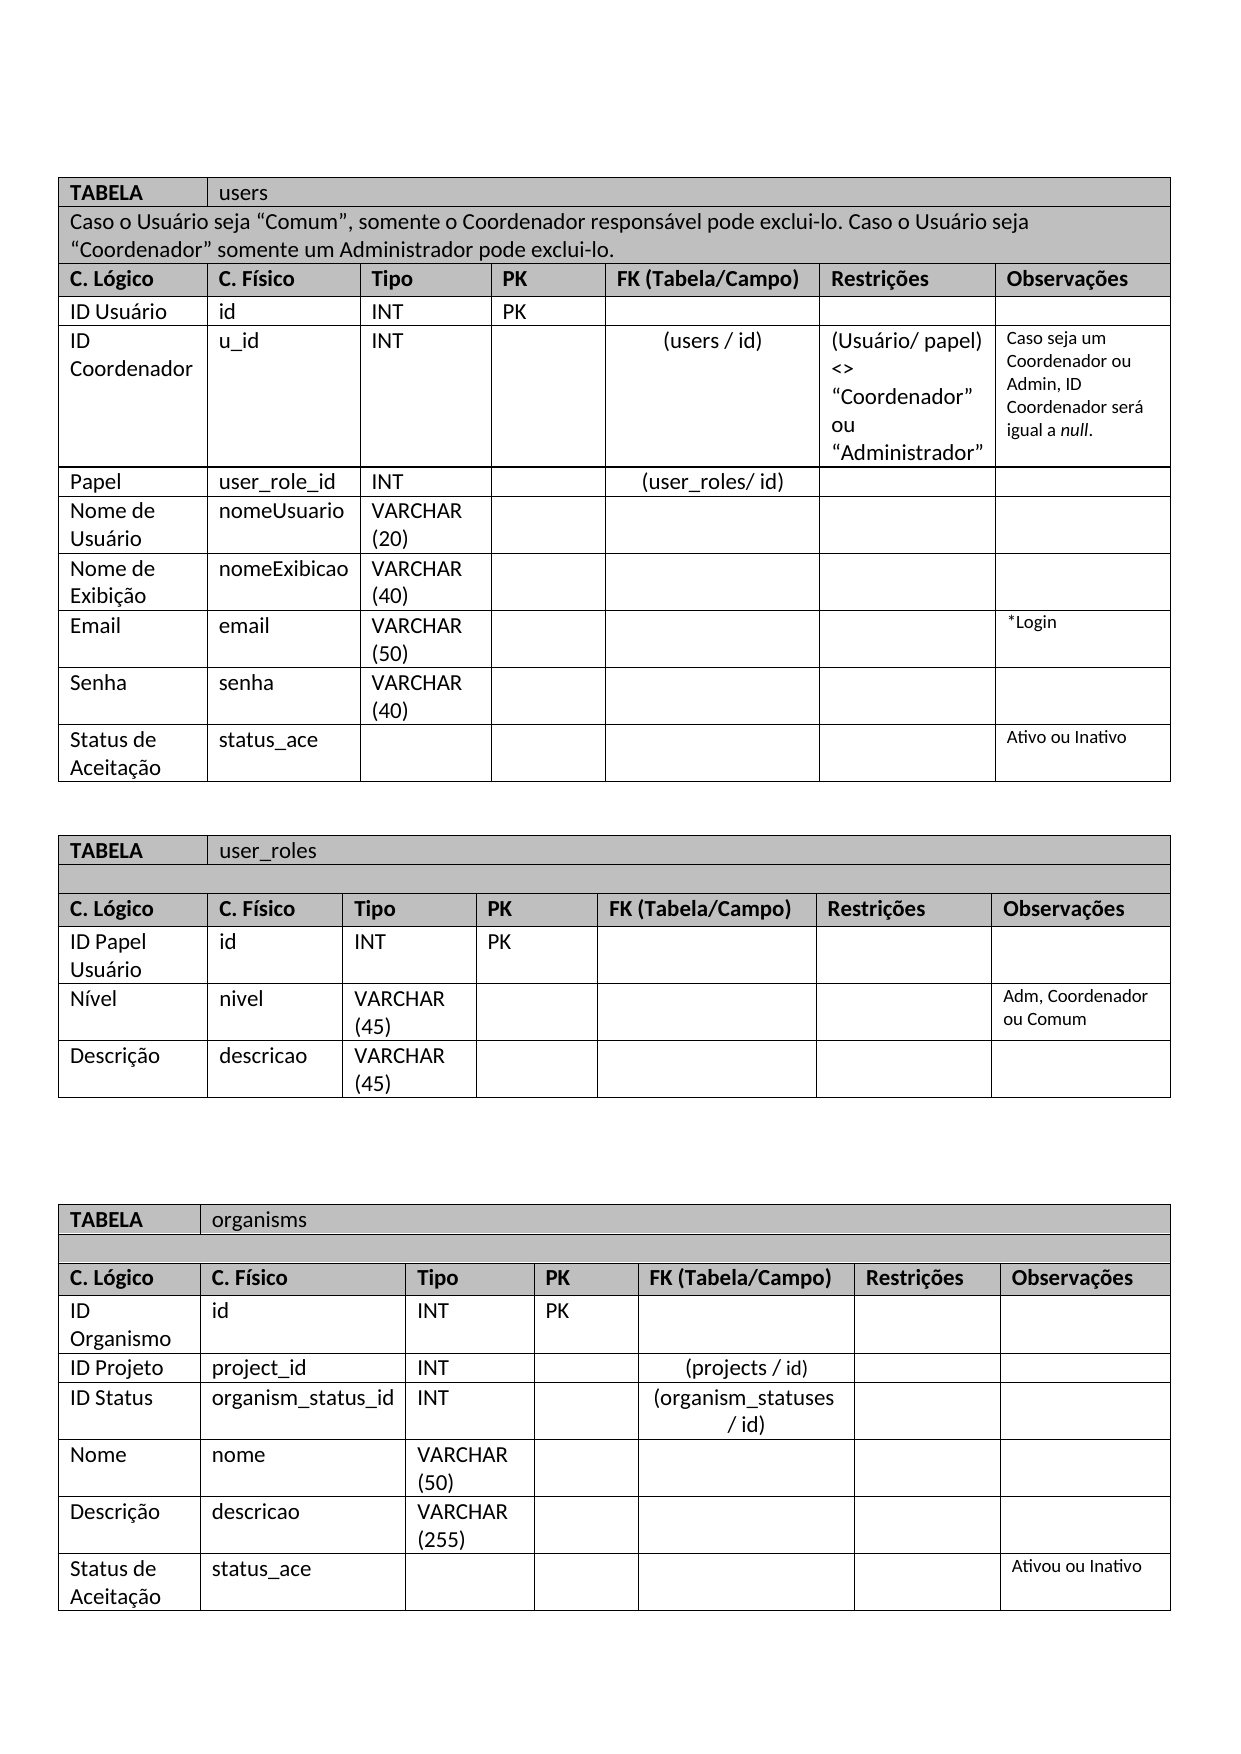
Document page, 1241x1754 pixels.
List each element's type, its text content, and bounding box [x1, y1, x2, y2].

table_cell [59, 865, 1170, 893]
table_cell VARCHAR (50) [406, 1440, 534, 1496]
table_cell [992, 927, 1170, 983]
table_cell Descrição [59, 1041, 207, 1097]
table_cell Restrições [817, 894, 991, 926]
table_cell [855, 1497, 1000, 1553]
table_header user_roles [208, 836, 1170, 864]
table_cell [820, 468, 995, 496]
table_cell [598, 984, 816, 1040]
table_cell C. Físico [201, 1264, 405, 1295]
table_cell id [201, 1296, 405, 1352]
table_cell Observações [992, 894, 1170, 926]
table_cell nomeUsuario [208, 497, 360, 553]
table_cell [598, 1041, 816, 1097]
table_cell PK [492, 297, 605, 325]
table_cell [1001, 1440, 1170, 1496]
table_cell ID Organismo [59, 1296, 200, 1352]
table_cell nome [201, 1440, 405, 1496]
table_cell Status de Aceitação [59, 725, 207, 781]
table_cell [996, 554, 1170, 610]
table_cell ID Coordenador [59, 326, 207, 466]
table_cell INT [361, 297, 491, 325]
table_cell PK [535, 1296, 638, 1352]
table_header TABELA [59, 1205, 200, 1233]
table_cell *Login [996, 611, 1170, 667]
table_cell ID Projeto [59, 1354, 200, 1382]
table_cell VARCHAR (255) [406, 1497, 534, 1553]
table_cell [855, 1554, 1000, 1610]
table_cell VARCHAR (50) [361, 611, 491, 667]
table_cell [639, 1497, 854, 1553]
table_cell [535, 1554, 638, 1610]
table_cell [855, 1383, 1000, 1439]
table_cell INT [406, 1354, 534, 1382]
table_cell FK (Tabela/Campo) [606, 264, 819, 296]
table_cell descricao [201, 1497, 405, 1553]
table_cell nivel [208, 984, 342, 1040]
table_cell Senha [59, 668, 207, 724]
table_cell [820, 668, 995, 724]
table_cell [820, 554, 995, 610]
table_cell INT [361, 468, 491, 496]
table_header users [208, 178, 1170, 206]
table_cell VARCHAR (40) [361, 668, 491, 724]
table_cell Adm, Coordenador ou Comum [992, 984, 1170, 1040]
table_cell INT [361, 326, 491, 466]
table_cell [606, 725, 819, 781]
table_cell C. Lógico [59, 894, 207, 926]
table_cell C. Lógico [59, 1264, 200, 1295]
table_cell PK [535, 1264, 638, 1295]
table_cell INT [406, 1296, 534, 1352]
table_cell [820, 297, 995, 325]
table_cell [996, 468, 1170, 496]
table_cell C. Físico [208, 264, 360, 296]
table_cell PK [492, 264, 605, 296]
table_cell (users / id) [606, 326, 819, 466]
table_cell [535, 1497, 638, 1553]
table_cell status_ace [201, 1554, 405, 1610]
table_cell (projects / id) [639, 1354, 854, 1382]
table_cell Descrição [59, 1497, 200, 1553]
table_cell (user_roles/ id) [606, 468, 819, 496]
table_cell [820, 725, 995, 781]
table_cell organism_status_id [201, 1383, 405, 1439]
table_cell descricao [208, 1041, 342, 1097]
table_cell [992, 1041, 1170, 1097]
table_cell [492, 468, 605, 496]
table_cell FK (Tabela/Campo) [639, 1264, 854, 1295]
table_cell [606, 554, 819, 610]
table_cell project_id [201, 1354, 405, 1382]
table_cell Nome [59, 1440, 200, 1496]
table_cell [639, 1296, 854, 1352]
table_cell INT [406, 1383, 534, 1439]
table_cell [492, 554, 605, 610]
table_cell email [208, 611, 360, 667]
table_cell [477, 1041, 597, 1097]
table_cell [996, 668, 1170, 724]
table_cell [598, 927, 816, 983]
table_cell id [208, 927, 342, 983]
table_cell (Usuário/ papel) <> “Coordenador” ou “Administrador” [820, 326, 995, 466]
table_cell [855, 1354, 1000, 1382]
table_cell [996, 497, 1170, 553]
table_cell [820, 497, 995, 553]
table_cell Tipo [406, 1264, 534, 1295]
table_cell [535, 1354, 638, 1382]
table_cell [606, 497, 819, 553]
table_cell [361, 725, 491, 781]
table_cell [59, 1235, 1170, 1262]
table_cell [817, 927, 991, 983]
table_cell [817, 1041, 991, 1097]
table_cell FK (Tabela/Campo) [598, 894, 816, 926]
table_cell Nome de Usuário [59, 497, 207, 553]
table_cell [492, 725, 605, 781]
table_cell [1001, 1296, 1170, 1352]
table_cell [406, 1554, 534, 1610]
table_cell Caso seja um Coordenador ou Admin, ID Coordenador será igual a null. [996, 326, 1170, 466]
table_cell [639, 1440, 854, 1496]
table_cell [492, 668, 605, 724]
table_cell [492, 611, 605, 667]
table_cell Email [59, 611, 207, 667]
table_cell [492, 497, 605, 553]
table_cell Ativou ou Inativo [1001, 1554, 1170, 1610]
table_cell senha [208, 668, 360, 724]
table_cell status_ace [208, 725, 360, 781]
table_cell VARCHAR (40) [361, 554, 491, 610]
table_header TABELA [59, 178, 207, 206]
table_cell Observações [1001, 1264, 1170, 1295]
table_cell Observações [996, 264, 1170, 296]
table_cell (organism_statuses / id) [639, 1383, 854, 1439]
table_cell [492, 326, 605, 466]
table_cell [996, 297, 1170, 325]
table_cell [606, 611, 819, 667]
table_cell [817, 984, 991, 1040]
table_cell Restrições [820, 264, 995, 296]
table_cell Status de Aceitação [59, 1554, 200, 1610]
table_cell Caso o Usuário seja “Comum”, somente o Coordenador responsável pode exclui-lo. Caso o Usuário seja “Coordenador” somente um Administrador pode exclui-lo. [59, 207, 1170, 263]
table_cell PK [477, 927, 597, 983]
table_cell [606, 297, 819, 325]
table_cell [855, 1296, 1000, 1352]
table_cell id [208, 297, 360, 325]
table_cell Nome de Exibição [59, 554, 207, 610]
table_cell [1001, 1354, 1170, 1382]
table_cell [1001, 1383, 1170, 1439]
table_cell Papel [59, 468, 207, 496]
table_cell ID Papel Usuário [59, 927, 207, 983]
table_cell [477, 984, 597, 1040]
table_cell [535, 1440, 638, 1496]
table_cell nomeExibicao [208, 554, 360, 610]
table_cell [855, 1440, 1000, 1496]
table_cell C. Lógico [59, 264, 207, 296]
table_header organisms [201, 1205, 1170, 1233]
table_cell [1001, 1497, 1170, 1553]
table_cell Nível [59, 984, 207, 1040]
table_header TABELA [59, 836, 207, 864]
table_cell ID Usuário [59, 297, 207, 325]
table_cell [606, 668, 819, 724]
table_cell VARCHAR (45) [343, 984, 476, 1040]
table_cell u_id [208, 326, 360, 466]
table_cell Restrições [855, 1264, 1000, 1295]
table_cell PK [477, 894, 597, 926]
table_cell C. Físico [208, 894, 342, 926]
table_cell ID Status [59, 1383, 200, 1439]
table_cell [820, 611, 995, 667]
table_cell INT [343, 927, 476, 983]
table_cell [639, 1554, 854, 1610]
table_cell VARCHAR (45) [343, 1041, 476, 1097]
table_cell user_role_id [208, 468, 360, 496]
table_cell [535, 1383, 638, 1439]
table_cell Tipo [343, 894, 476, 926]
table_cell Ativo ou Inativo [996, 725, 1170, 781]
table_cell Tipo [361, 264, 491, 296]
table_cell VARCHAR (20) [361, 497, 491, 553]
